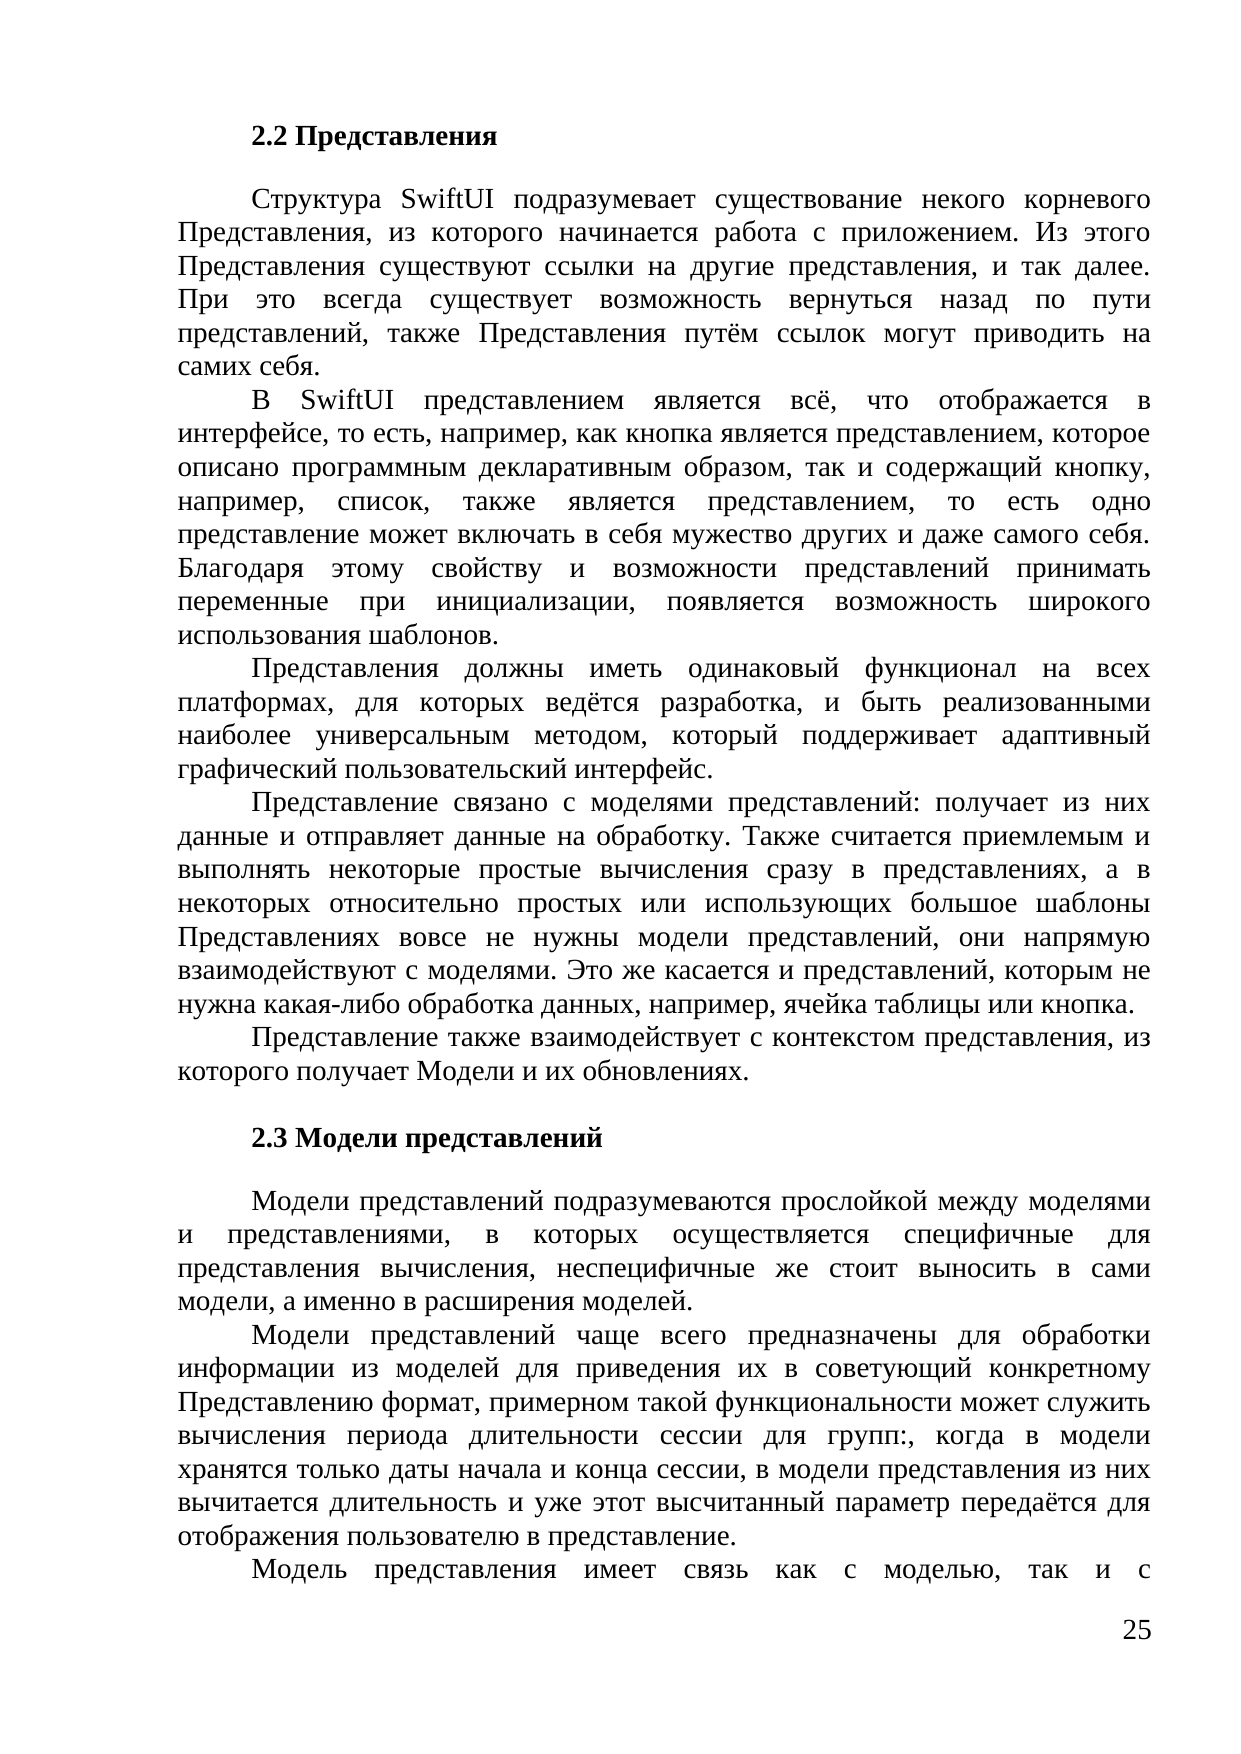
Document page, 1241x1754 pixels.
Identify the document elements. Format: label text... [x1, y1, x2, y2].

subtitle Представления [251, 118, 1152, 152]
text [177, 1552, 1152, 1585]
text Модели представлений подразумеваются прослойкой между моделями и представлениями, в которых осуществляется специфичные для представления вычисления, неспецифичные же стоит выносить в сами модели, а именно в расширения моделей. [177, 1183, 1152, 1317]
subtitle Модели представлений [251, 1120, 1152, 1153]
text Модели представлений чаще всего предназначены для обработки информации из моделей для приведения их в советующий конкретному Представлению формат, примерном такой функциональности может служить вычисления периода длительности сессии для групп:, когда в модели хранятся только даты начала и конца сессии, в модели представления из них вычитается длительность и уже этот высчитанный параметр передаётся для отображения пользователю в представление. [177, 1317, 1152, 1552]
text Представления должны иметь одинаковый функционал на всех платформах, для которых ведётся разработка, и быть реализованными наиболее универсальным методом, который поддерживает адаптивный графический пользовательский интерфейс. [177, 650, 1152, 784]
text Представление также взаимодействует с контекстом представления, из которого получает Модели и их обновлениях. [177, 1019, 1152, 1086]
text В SwiftUI представлением является всё, что отображается в интерфейсе, то есть, например, как кнопка является представлением, которое описано программным декларативным образом, так и содержащий кнопку, например, список, также является представлением, то есть одно представление может включать в себя мужество других и даже самого себя. Благодаря этому свойству и возможности представлений принимать переменные при инициализации, появляется возможность широкого использования шаблонов. [177, 382, 1152, 650]
text Представление связано с моделями представлений: получает из них данные и отправляет данные на обработку. Также считается приемлемым и выполнять некоторые простые вычисления сразу в представлениях, а в некоторых относительно простых или использующих большое шаблоны Представлениях вовсе не нужны модели представлений, они напрямую взаимодействуют с моделями. Это же касается и представлений, которым не нужна какая-либо обработка данных, например, ячейка таблицы или кнопка. [177, 784, 1152, 1019]
text Структура SwiftUI подразумевает существование некого корневого Представления, из которого начинается работа с приложением. Из этого Представления существуют ссылки на другие представления, и так далее. При это всегда существует возможность вернуться назад по пути представлений, также Представления путём ссылок могут приводить на самих себя. [177, 181, 1152, 382]
